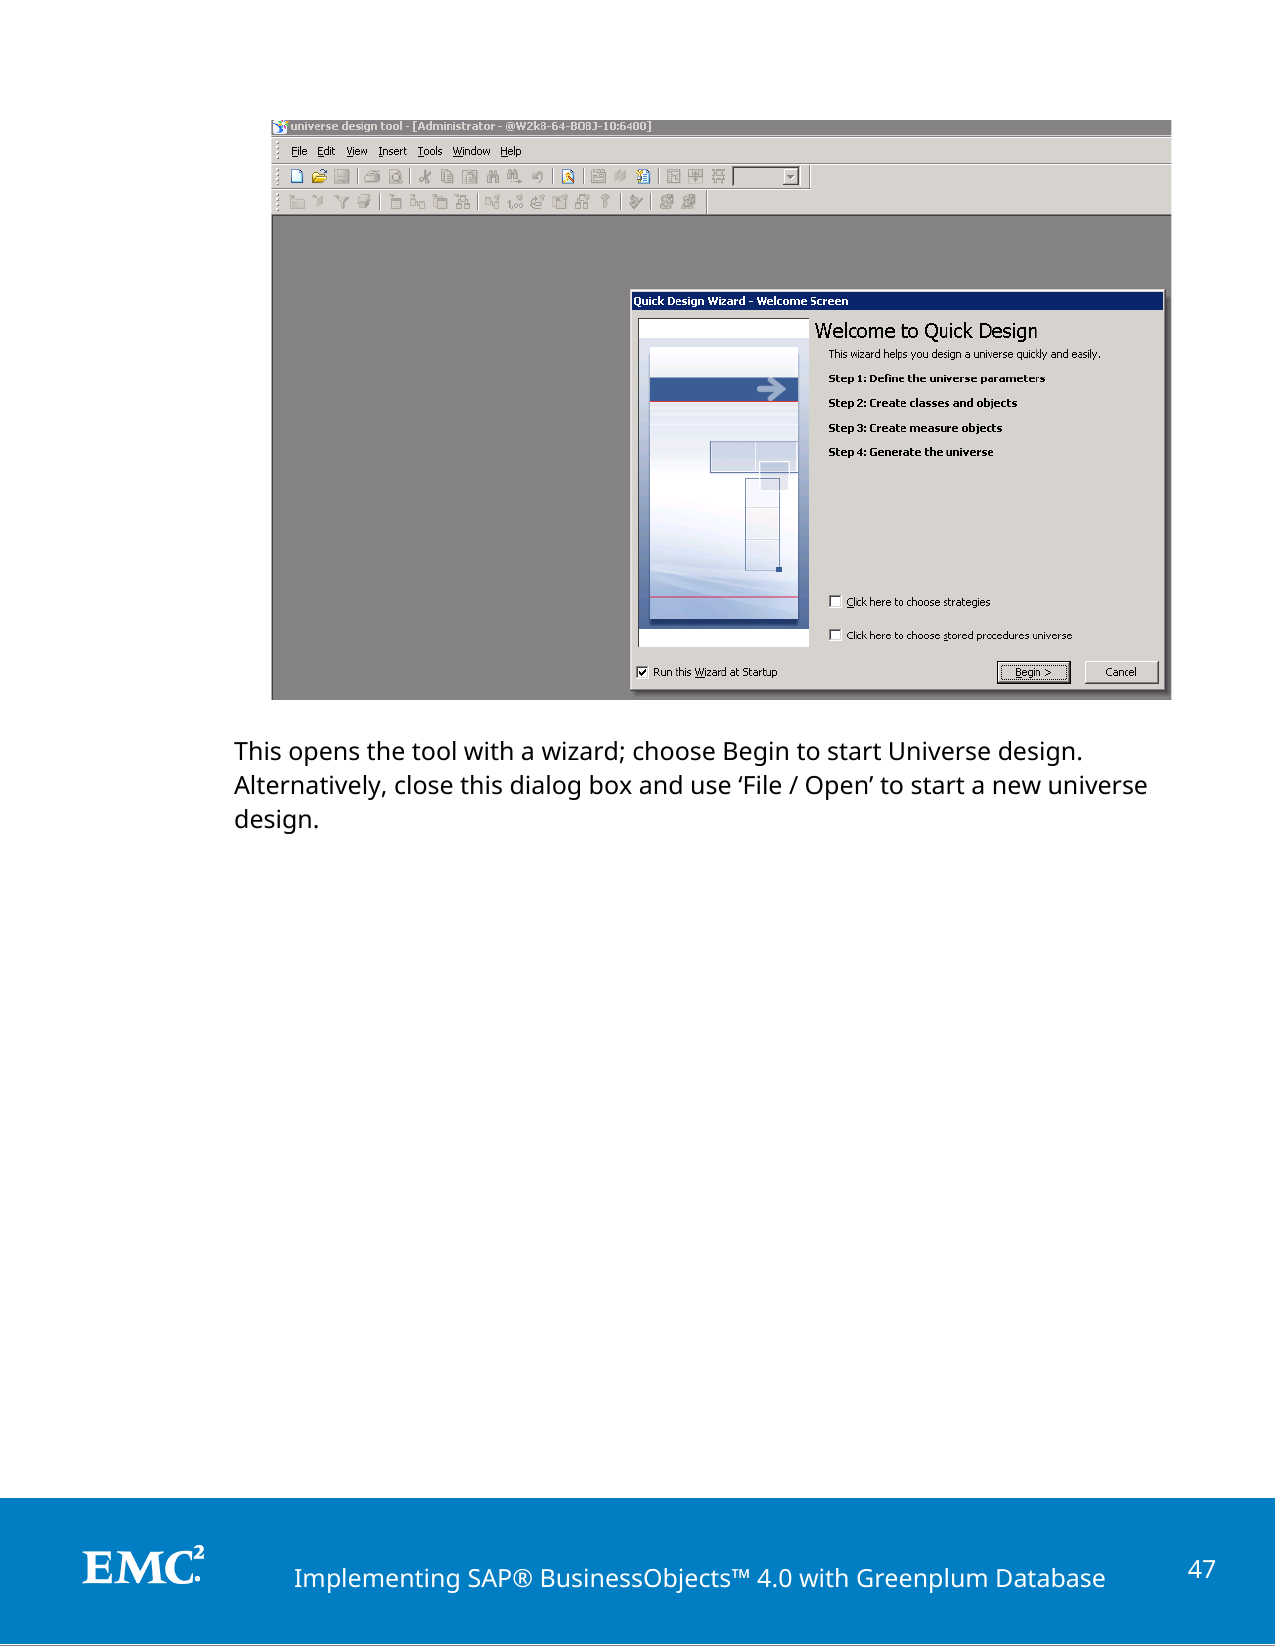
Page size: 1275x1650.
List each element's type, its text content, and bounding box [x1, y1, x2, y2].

text This opens the tool with a wizard; choose Begin to start Universe design. Alternatively, close this dialog box and use ‘File / Open’ to start a new universe design. [234, 733, 1200, 836]
picture [271, 120, 1172, 700]
